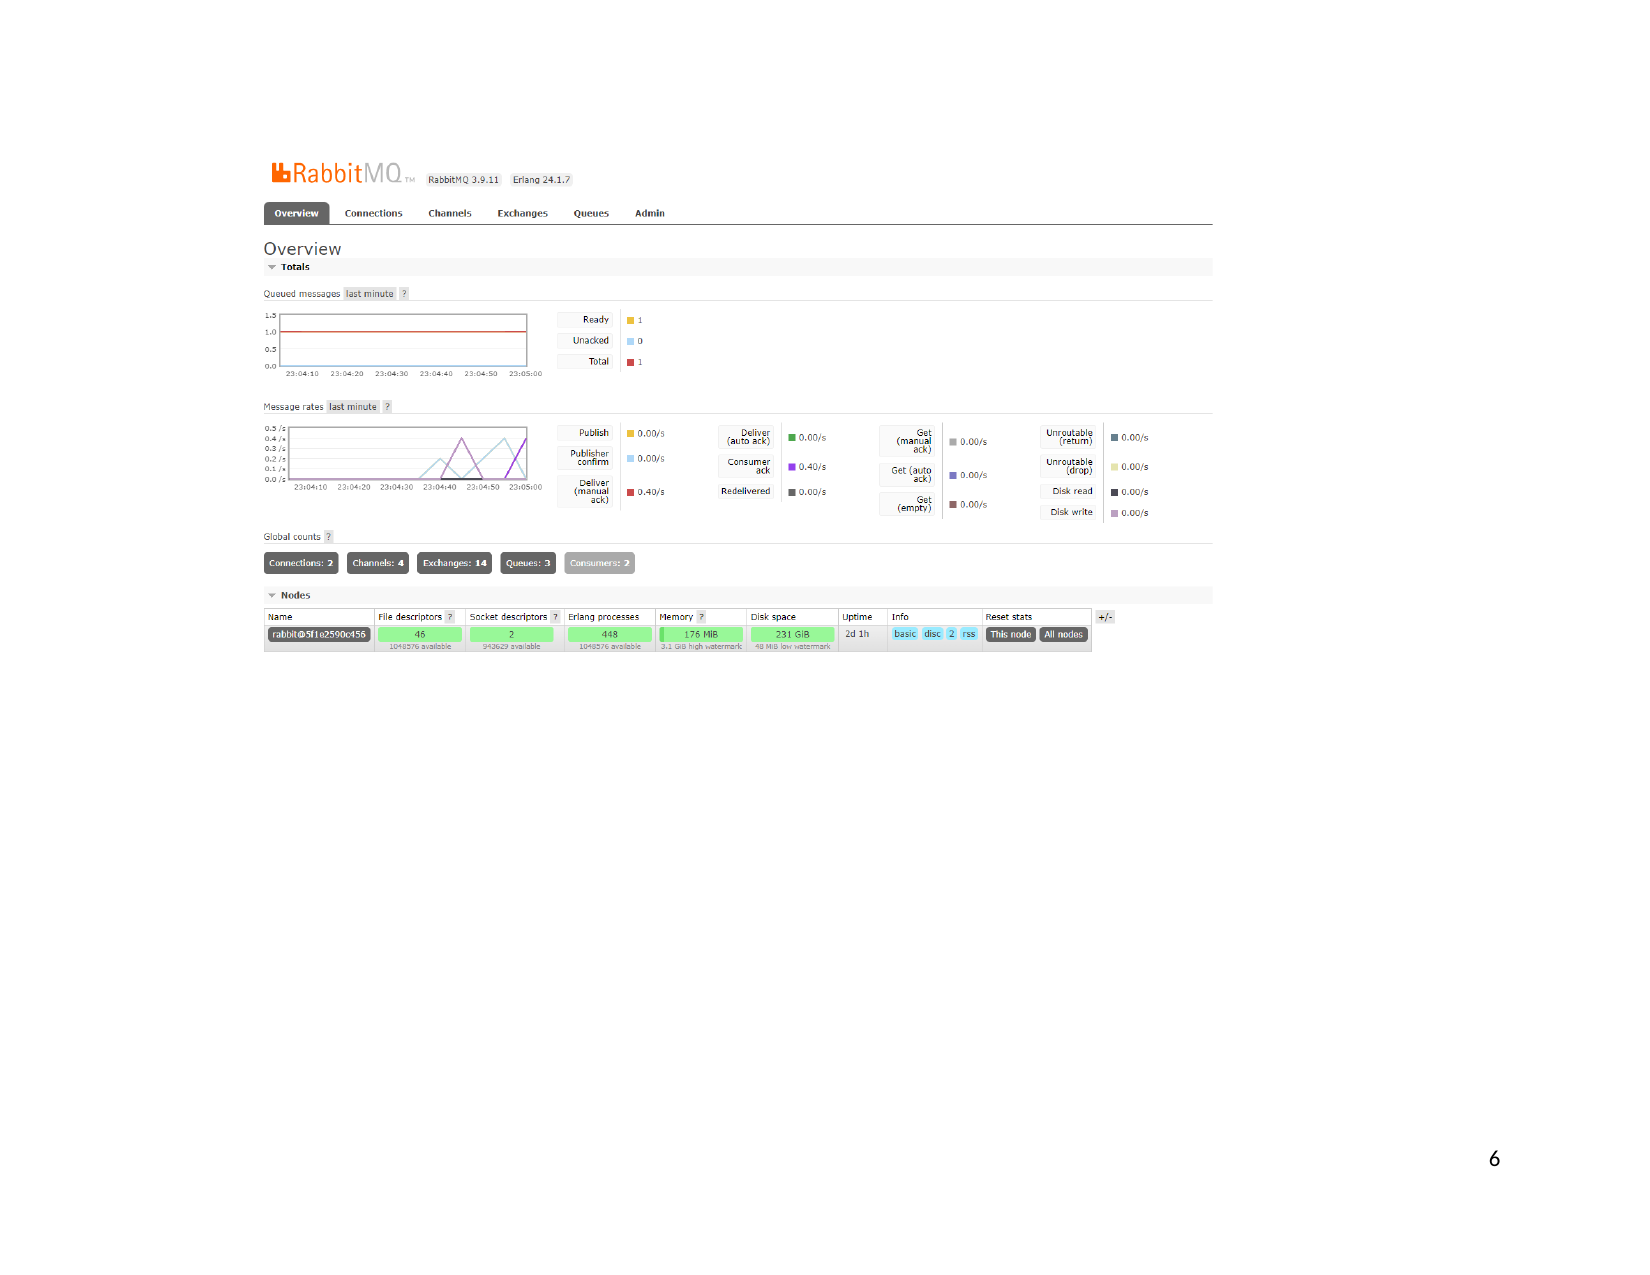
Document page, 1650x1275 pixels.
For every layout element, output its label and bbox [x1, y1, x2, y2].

picture [237, 150, 1213, 663]
